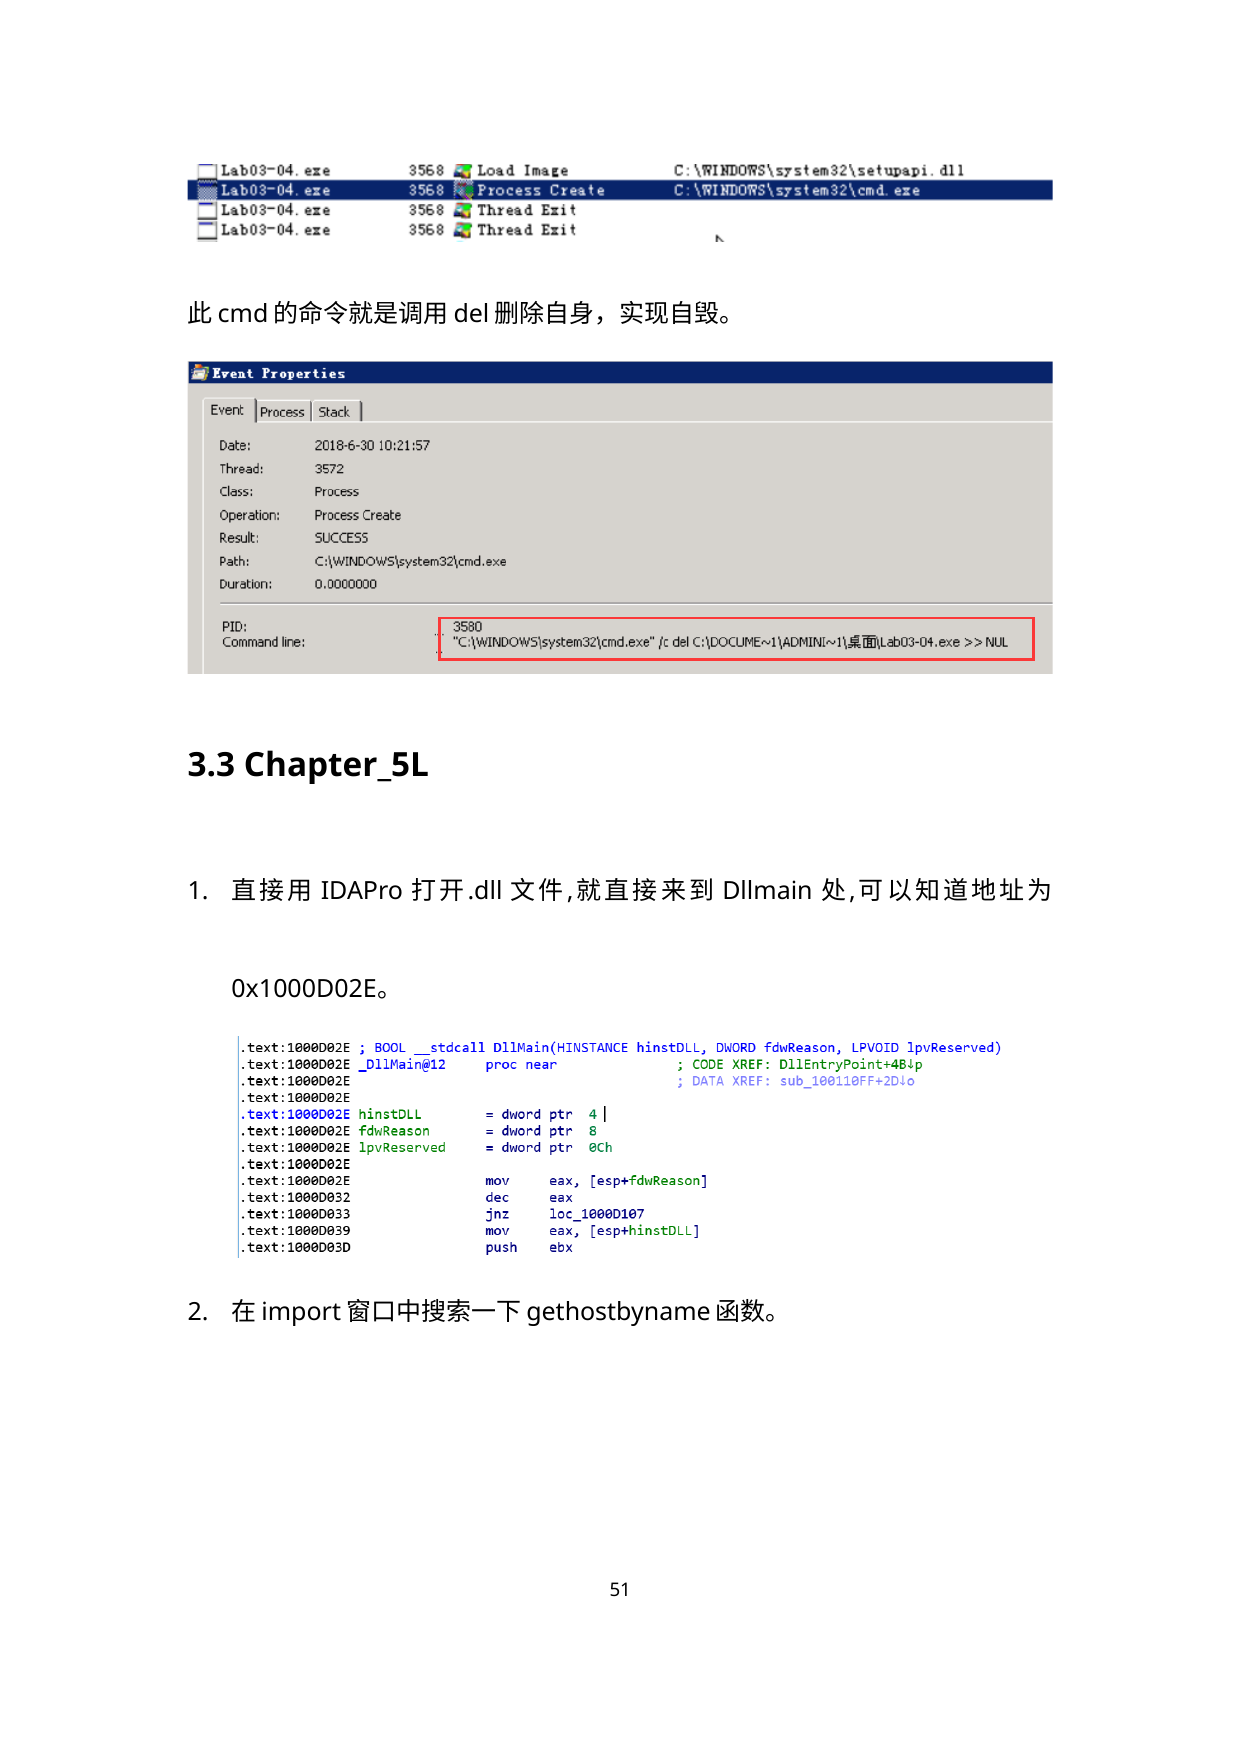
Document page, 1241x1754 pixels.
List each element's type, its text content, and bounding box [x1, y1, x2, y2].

list 在import窗口中搜索一下gethostbyname函数。 [187, 1277, 1053, 1342]
picture [187, 164, 1053, 242]
list 直接用IDAPro打开.dll文件,就直接来到Dllmain处,可以知道地址为0x1000D02E。 [187, 856, 1053, 1019]
picture [236, 1036, 1048, 1258]
picture [187, 361, 1053, 674]
text 此cmd的命令就是调用del删除自身，实现自毁。 [187, 279, 1053, 344]
subtitle 3.3 Chapter_5L [187, 731, 1053, 796]
